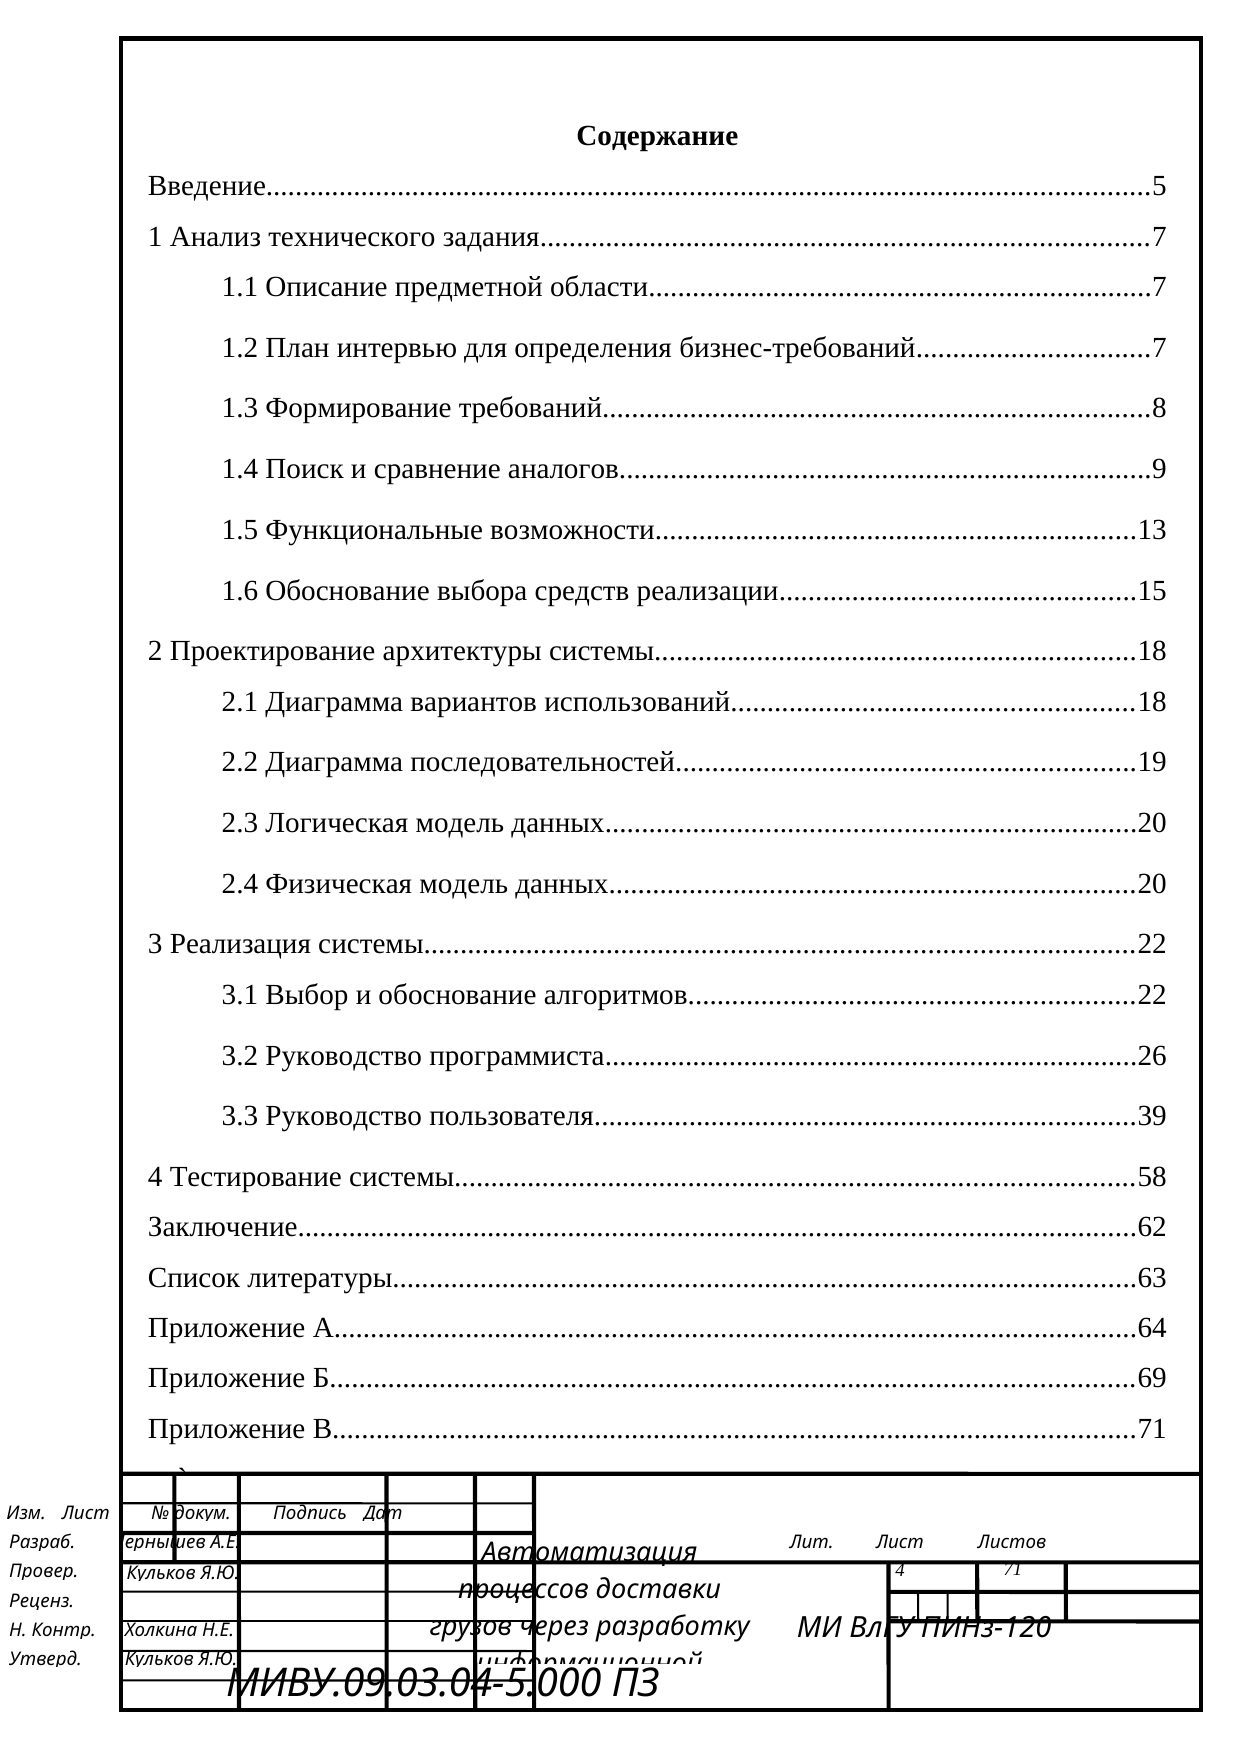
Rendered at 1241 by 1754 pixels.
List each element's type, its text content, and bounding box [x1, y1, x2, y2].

text 3 Реализация системы 22 [148, 927, 1166, 960]
text 1.3 Формирование требований 8 [148, 391, 1166, 424]
text 1.1 Описание предметной области 7 [148, 269, 1166, 303]
text 1.2 План интервью для определения бизнес-требований 7 [148, 330, 1166, 363]
text Приложение А 64 [148, 1310, 1166, 1344]
text 3.1 Выбор и обоснование алгоритмов 22 [148, 977, 1166, 1011]
text Список литературы 63 [148, 1260, 1166, 1293]
text Приложение Б 69 [148, 1360, 1166, 1394]
text 1 Анализ технического задания 7 [148, 219, 1166, 252]
text Заключение 62 [148, 1209, 1166, 1243]
text 1.5 Функциональные возможности 13 [148, 512, 1166, 546]
text 3.3 Руководство пользователя 39 [148, 1098, 1166, 1132]
text Приложение В 71 [148, 1411, 1166, 1444]
text 4 Тестирование системы 58 [148, 1159, 1166, 1193]
text 2.2 Диаграмма последовательностей 19 [148, 744, 1166, 778]
text 1.4 Поиск и сравнение аналогов 9 [148, 451, 1166, 485]
text Введение 5 [148, 168, 1166, 202]
text ` [148, 1461, 1166, 1494]
text Содержание [148, 118, 1166, 152]
text 3.2 Руководство программиста 26 [148, 1038, 1166, 1071]
text 2 Проектирование архитектуры системы 18 [148, 633, 1166, 667]
text 2.4 Физическая модель данных 20 [148, 866, 1166, 899]
text 2.3 Логическая модель данных 20 [148, 805, 1166, 839]
text 1.6 Обоснование выбора средств реализации 15 [148, 573, 1166, 606]
text 2.1 Диаграмма вариантов использований 18 [148, 684, 1166, 717]
